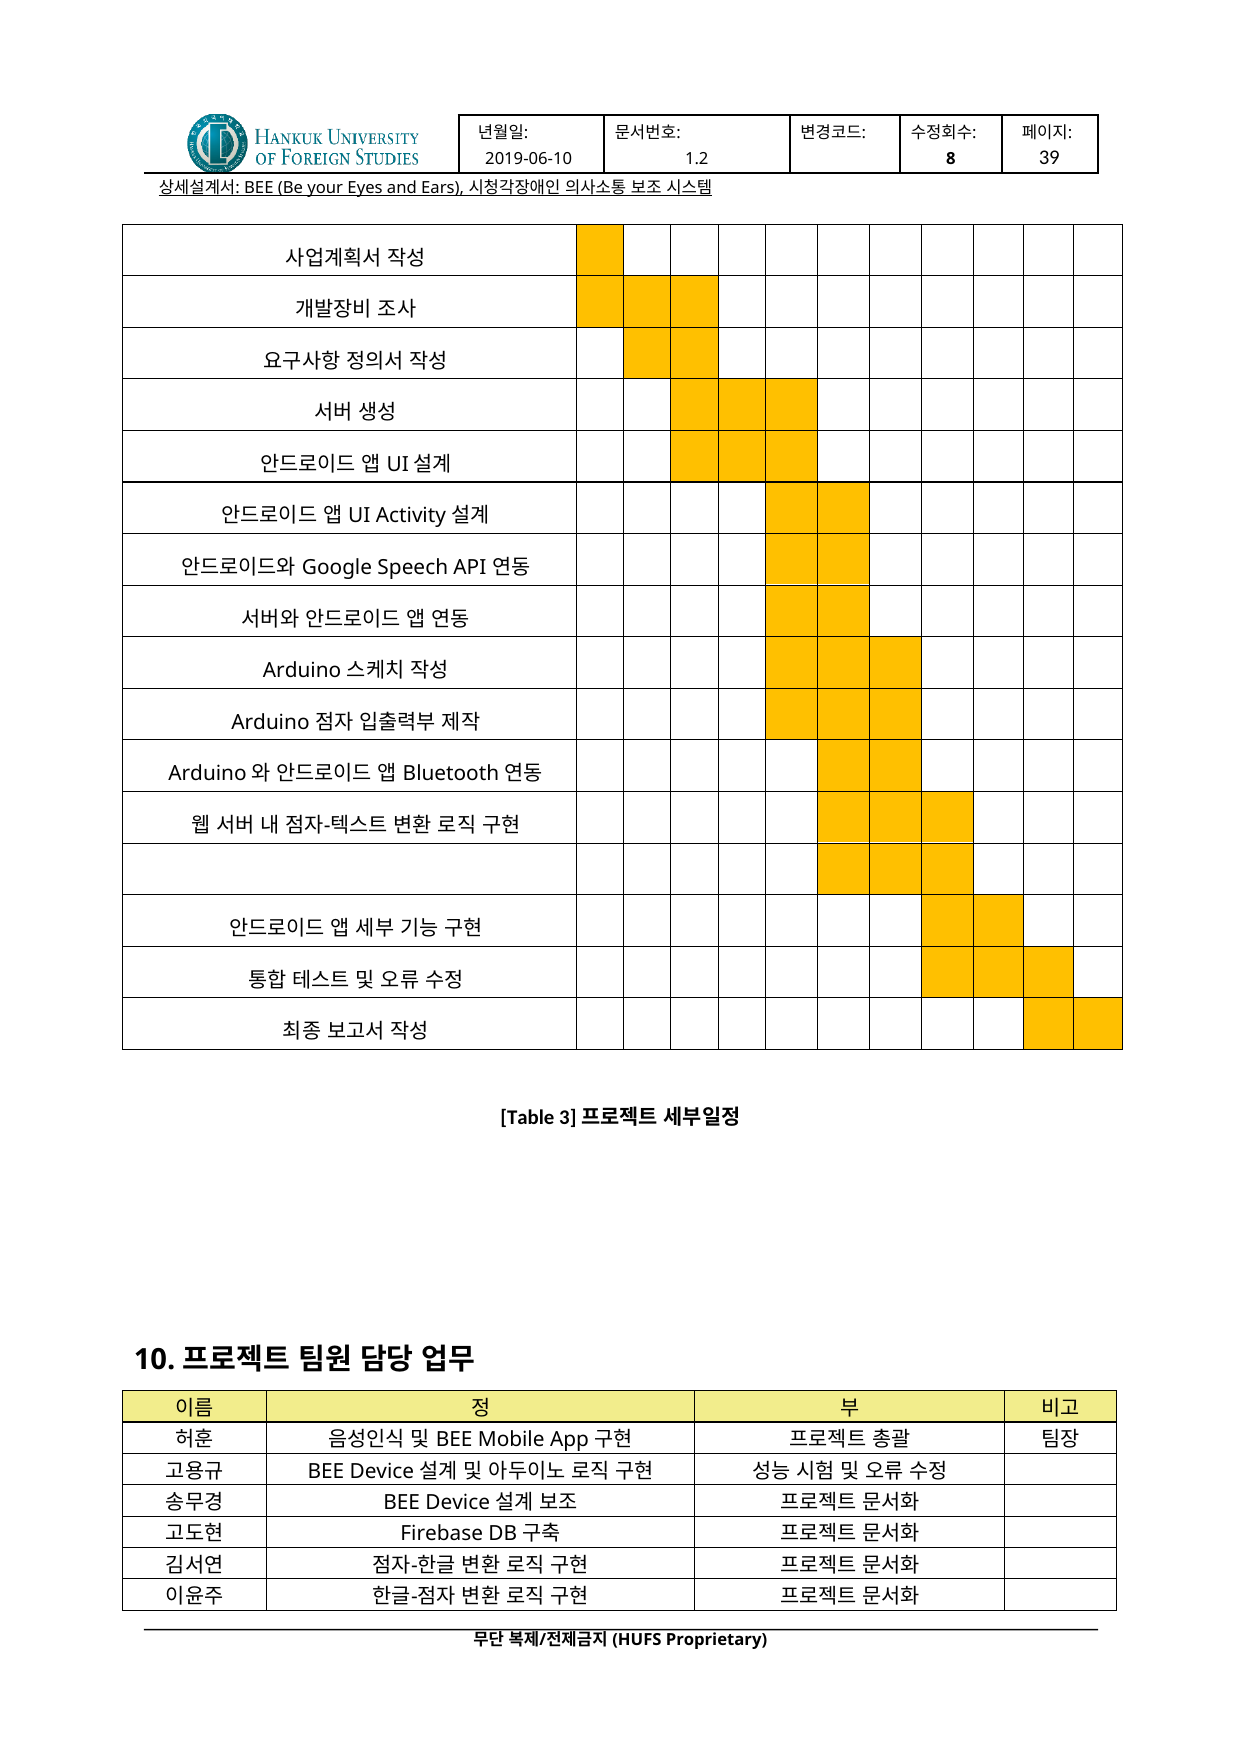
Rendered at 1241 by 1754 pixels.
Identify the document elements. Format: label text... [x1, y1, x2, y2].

table_cell 요구사항 정의서 작성 [123, 328, 576, 378]
table_cell [818, 740, 869, 791]
table_cell [974, 792, 1023, 842]
table_cell [974, 225, 1023, 275]
table_cell [577, 379, 623, 430]
table_cell [922, 483, 973, 533]
table_cell [719, 276, 765, 327]
table_cell [624, 637, 670, 688]
table_cell [671, 431, 718, 481]
table_cell [922, 947, 973, 997]
table_cell [577, 792, 623, 842]
table_cell [1024, 379, 1073, 430]
table_cell [870, 534, 921, 584]
table_cell [870, 483, 921, 533]
table_cell [766, 792, 817, 842]
table_cell [870, 740, 921, 791]
table_cell [624, 947, 670, 997]
table_cell [1005, 1454, 1116, 1484]
table_cell [870, 895, 921, 946]
table_cell [1074, 483, 1122, 533]
table_cell [766, 534, 817, 584]
table_cell [671, 225, 718, 275]
table_cell [974, 328, 1023, 378]
table_cell 팀장 [1005, 1423, 1116, 1453]
table_cell [870, 225, 921, 275]
table_cell [719, 637, 765, 688]
table_cell [766, 998, 817, 1049]
table_cell [922, 379, 973, 430]
table_cell [1074, 328, 1122, 378]
table_cell [624, 483, 670, 533]
table_cell [974, 689, 1023, 739]
table_cell [577, 534, 623, 584]
table_cell [671, 740, 718, 791]
table_cell [624, 534, 670, 584]
table_cell [1024, 792, 1073, 842]
table_cell [577, 895, 623, 946]
table_cell [818, 895, 869, 946]
table_cell [870, 792, 921, 842]
table_cell [974, 379, 1023, 430]
table_cell [719, 225, 765, 275]
text [Table ] 프로젝트 세부일정 [133, 1100, 1107, 1130]
table_cell [719, 792, 765, 842]
table_cell [1005, 1579, 1116, 1609]
table_cell [870, 328, 921, 378]
table_cell 김서연 [123, 1548, 266, 1578]
table_cell [922, 276, 973, 327]
table_cell [766, 431, 817, 481]
table_cell 프로젝트 문서화 [695, 1485, 1004, 1516]
table_cell [719, 689, 765, 739]
table_cell 웹 서버 내 점자-텍스트 변환 로직 구현 [123, 792, 576, 842]
table_cell [624, 276, 670, 327]
table_cell [766, 379, 817, 430]
table_cell 안드로이드와 Google Speech API 연동 [123, 534, 576, 584]
table_cell [624, 225, 670, 275]
table_cell [577, 225, 623, 275]
table_cell [1024, 740, 1073, 791]
table_cell [974, 844, 1023, 894]
table_cell [577, 947, 623, 997]
table_cell 사업계획서 작성 [123, 225, 576, 275]
picture [187, 114, 419, 172]
table_cell [766, 689, 817, 739]
table_cell [577, 276, 623, 327]
table_cell [974, 483, 1023, 533]
table_cell [719, 998, 765, 1049]
table_cell [1024, 276, 1073, 327]
table_cell [974, 740, 1023, 791]
table_cell [818, 947, 869, 997]
table_cell [870, 379, 921, 430]
table_cell [671, 534, 718, 584]
table_cell [1074, 379, 1122, 430]
table_cell 고도현 [123, 1517, 266, 1547]
table_cell 안드로이드 앱 UI Activity 설계 [123, 483, 576, 533]
table_cell 통합 테스트 및 오류 수정 [123, 947, 576, 997]
table_cell [818, 637, 869, 688]
table_cell [922, 328, 973, 378]
table_cell [870, 637, 921, 688]
table_cell [1005, 1517, 1116, 1547]
table_cell [719, 895, 765, 946]
table_cell 한글-점자 변환 로직 구현 [267, 1579, 694, 1609]
table_cell BEE Device 설계 및 아두이노 로직 구현 [267, 1454, 694, 1484]
table_cell [624, 431, 670, 481]
table_cell [671, 998, 718, 1049]
table_cell [719, 947, 765, 997]
table_cell [671, 844, 718, 894]
table_cell [1074, 844, 1122, 894]
table_cell [719, 483, 765, 533]
table_cell [922, 792, 973, 842]
table_cell [974, 276, 1023, 327]
table_cell [1074, 276, 1122, 327]
table_cell [671, 689, 718, 739]
table_cell [766, 328, 817, 378]
table_cell [577, 431, 623, 481]
table_header 비고 [1005, 1391, 1116, 1421]
table_cell [577, 483, 623, 533]
table_cell [818, 276, 869, 327]
table_cell [818, 586, 869, 636]
table_cell [577, 328, 623, 378]
table_cell [1074, 689, 1122, 739]
table_cell [577, 586, 623, 636]
table_cell [870, 947, 921, 997]
table_cell [1074, 998, 1122, 1049]
table_cell [719, 740, 765, 791]
table_cell [624, 792, 670, 842]
table_cell [974, 947, 1023, 997]
table_cell 안드로이드 앱 세부 기능 구현 [123, 895, 576, 946]
table_cell 송무경 [123, 1485, 266, 1516]
table_cell [1024, 586, 1073, 636]
table_cell [624, 689, 670, 739]
table_cell [1024, 225, 1073, 275]
table_cell [1024, 689, 1073, 739]
table_cell 안드로이드 앱 UI설계 [123, 431, 576, 481]
table_cell [922, 689, 973, 739]
table_cell [922, 637, 973, 688]
table_cell [719, 431, 765, 481]
table_cell [922, 534, 973, 584]
table_cell Firebase DB 구축 [267, 1517, 694, 1547]
table_cell [1074, 947, 1122, 997]
table_cell [1074, 895, 1122, 946]
table_cell 허훈 [123, 1423, 266, 1453]
table_cell Arduino 점자 입출력부 제작 [123, 689, 576, 739]
table_cell [577, 998, 623, 1049]
table_cell [624, 998, 670, 1049]
table_cell [577, 844, 623, 894]
table_cell 점자-한글 변환 로직 구현 [267, 1548, 694, 1578]
table_cell [922, 586, 973, 636]
table_cell [766, 225, 817, 275]
table_cell 프로젝트 문서화 [695, 1579, 1004, 1609]
table_cell [870, 689, 921, 739]
table_cell [671, 483, 718, 533]
table_cell [671, 586, 718, 636]
table_cell [922, 895, 973, 946]
table_cell [870, 431, 921, 481]
table_cell [1024, 431, 1073, 481]
table_cell 음성인식 및 BEE Mobile App 구현 [267, 1423, 694, 1453]
table_cell [624, 328, 670, 378]
table_cell [577, 740, 623, 791]
table_header 이름 [123, 1391, 266, 1421]
table_cell 서버 생성 [123, 379, 576, 430]
table_cell [974, 431, 1023, 481]
table_cell [766, 637, 817, 688]
table_cell [766, 947, 817, 997]
table_cell [766, 844, 817, 894]
table_cell [671, 792, 718, 842]
table_cell [719, 844, 765, 894]
table_cell [624, 895, 670, 946]
table_cell [922, 844, 973, 894]
table_cell [974, 895, 1023, 946]
table_cell [671, 895, 718, 946]
table_cell [1024, 844, 1073, 894]
table_cell [922, 225, 973, 275]
table_cell [719, 586, 765, 636]
table_cell [922, 431, 973, 481]
table_cell [922, 740, 973, 791]
table_header 부 [695, 1391, 1004, 1421]
table_cell 프로젝트 총괄 [695, 1423, 1004, 1453]
table_cell [1074, 586, 1122, 636]
table_cell [719, 379, 765, 430]
table_cell [818, 483, 869, 533]
table_cell [870, 998, 921, 1049]
table_cell [818, 534, 869, 584]
table_cell 성능 시험 및 오류 수정 [695, 1454, 1004, 1484]
table_cell 서버와 안드로이드 앱 연동 [123, 586, 576, 636]
table_cell [719, 534, 765, 584]
table_cell [818, 328, 869, 378]
table_cell [818, 844, 869, 894]
table_cell [1024, 637, 1073, 688]
table_cell [719, 328, 765, 378]
table_cell [1024, 895, 1073, 946]
table_cell Arduino와 안드로이드 앱 Bluetooth 연동 [123, 740, 576, 791]
table_cell [766, 483, 817, 533]
table_cell [1074, 740, 1122, 791]
table_cell [671, 637, 718, 688]
table_cell BEE Device 설계 보조 [267, 1485, 694, 1516]
table_cell [1074, 792, 1122, 842]
table_cell [974, 637, 1023, 688]
table_cell [818, 792, 869, 842]
table_cell 최종 보고서 작성 [123, 998, 576, 1049]
table_cell [766, 276, 817, 327]
table_cell [671, 379, 718, 430]
table_cell [766, 895, 817, 946]
table_cell 프로젝트 문서화 [695, 1517, 1004, 1547]
table_cell [1074, 637, 1122, 688]
table_cell 이윤주 [123, 1579, 266, 1609]
table_cell [624, 379, 670, 430]
table_cell [577, 689, 623, 739]
table_cell 고용규 [123, 1454, 266, 1484]
table_cell [671, 276, 718, 327]
table_cell [671, 328, 718, 378]
table_cell [1024, 998, 1073, 1049]
table_cell [123, 844, 576, 894]
table_cell [870, 844, 921, 894]
table_cell [1024, 328, 1073, 378]
table_cell [1005, 1485, 1116, 1516]
table_cell [1074, 431, 1122, 481]
table_cell [870, 586, 921, 636]
table_cell [870, 276, 921, 327]
table_cell [974, 534, 1023, 584]
table_cell [1074, 534, 1122, 584]
table_cell Arduino 스케치 작성 [123, 637, 576, 688]
table_cell [1024, 947, 1073, 997]
table_cell [577, 637, 623, 688]
table_cell [1024, 483, 1073, 533]
table_cell [624, 844, 670, 894]
table_cell 프로젝트 문서화 [695, 1548, 1004, 1578]
table_cell [671, 947, 718, 997]
table_cell [818, 689, 869, 739]
table_cell [818, 998, 869, 1049]
table_cell [766, 586, 817, 636]
table_cell [818, 379, 869, 430]
table_cell [974, 998, 1023, 1049]
table_cell [974, 586, 1023, 636]
table_cell [818, 431, 869, 481]
table_cell 개발장비 조사 [123, 276, 576, 327]
table_cell [624, 586, 670, 636]
table_cell [1005, 1548, 1116, 1578]
table_cell [1024, 534, 1073, 584]
table_cell [1074, 225, 1122, 275]
table_cell [922, 998, 973, 1049]
table_cell [818, 225, 869, 275]
table_cell [624, 740, 670, 791]
title 10. 프로젝트 팀원 담당 업무 [133, 1335, 1107, 1378]
table_header 정 [267, 1391, 694, 1421]
table_cell [766, 740, 817, 791]
